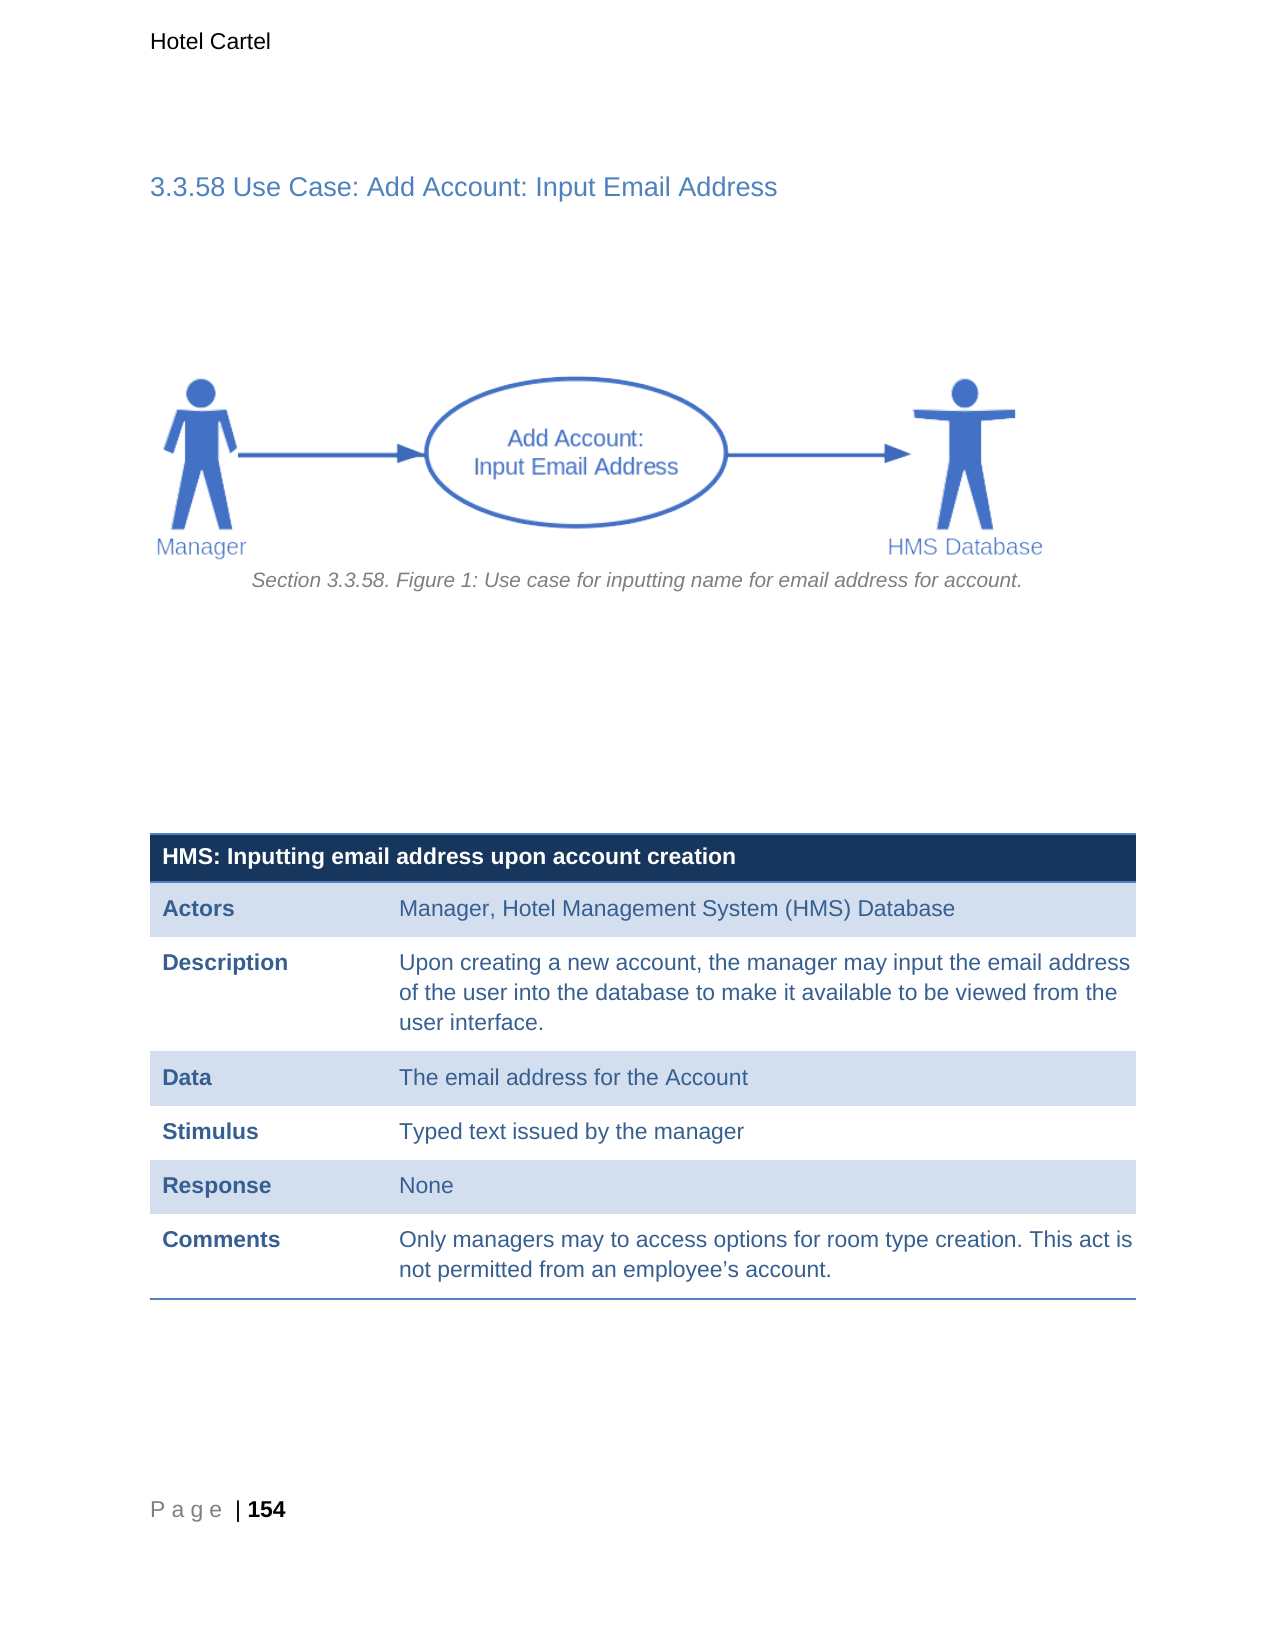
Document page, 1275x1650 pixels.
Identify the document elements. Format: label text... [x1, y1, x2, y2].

table_header Section 3.3.58. Figure 1: Use case for inputting name for email address for account. [139, 233, 1136, 833]
subtitle 3.3.58 Use Case: Add Account: Input Email Address [150, 171, 1125, 202]
table_cell [139, 833, 1136, 1433]
